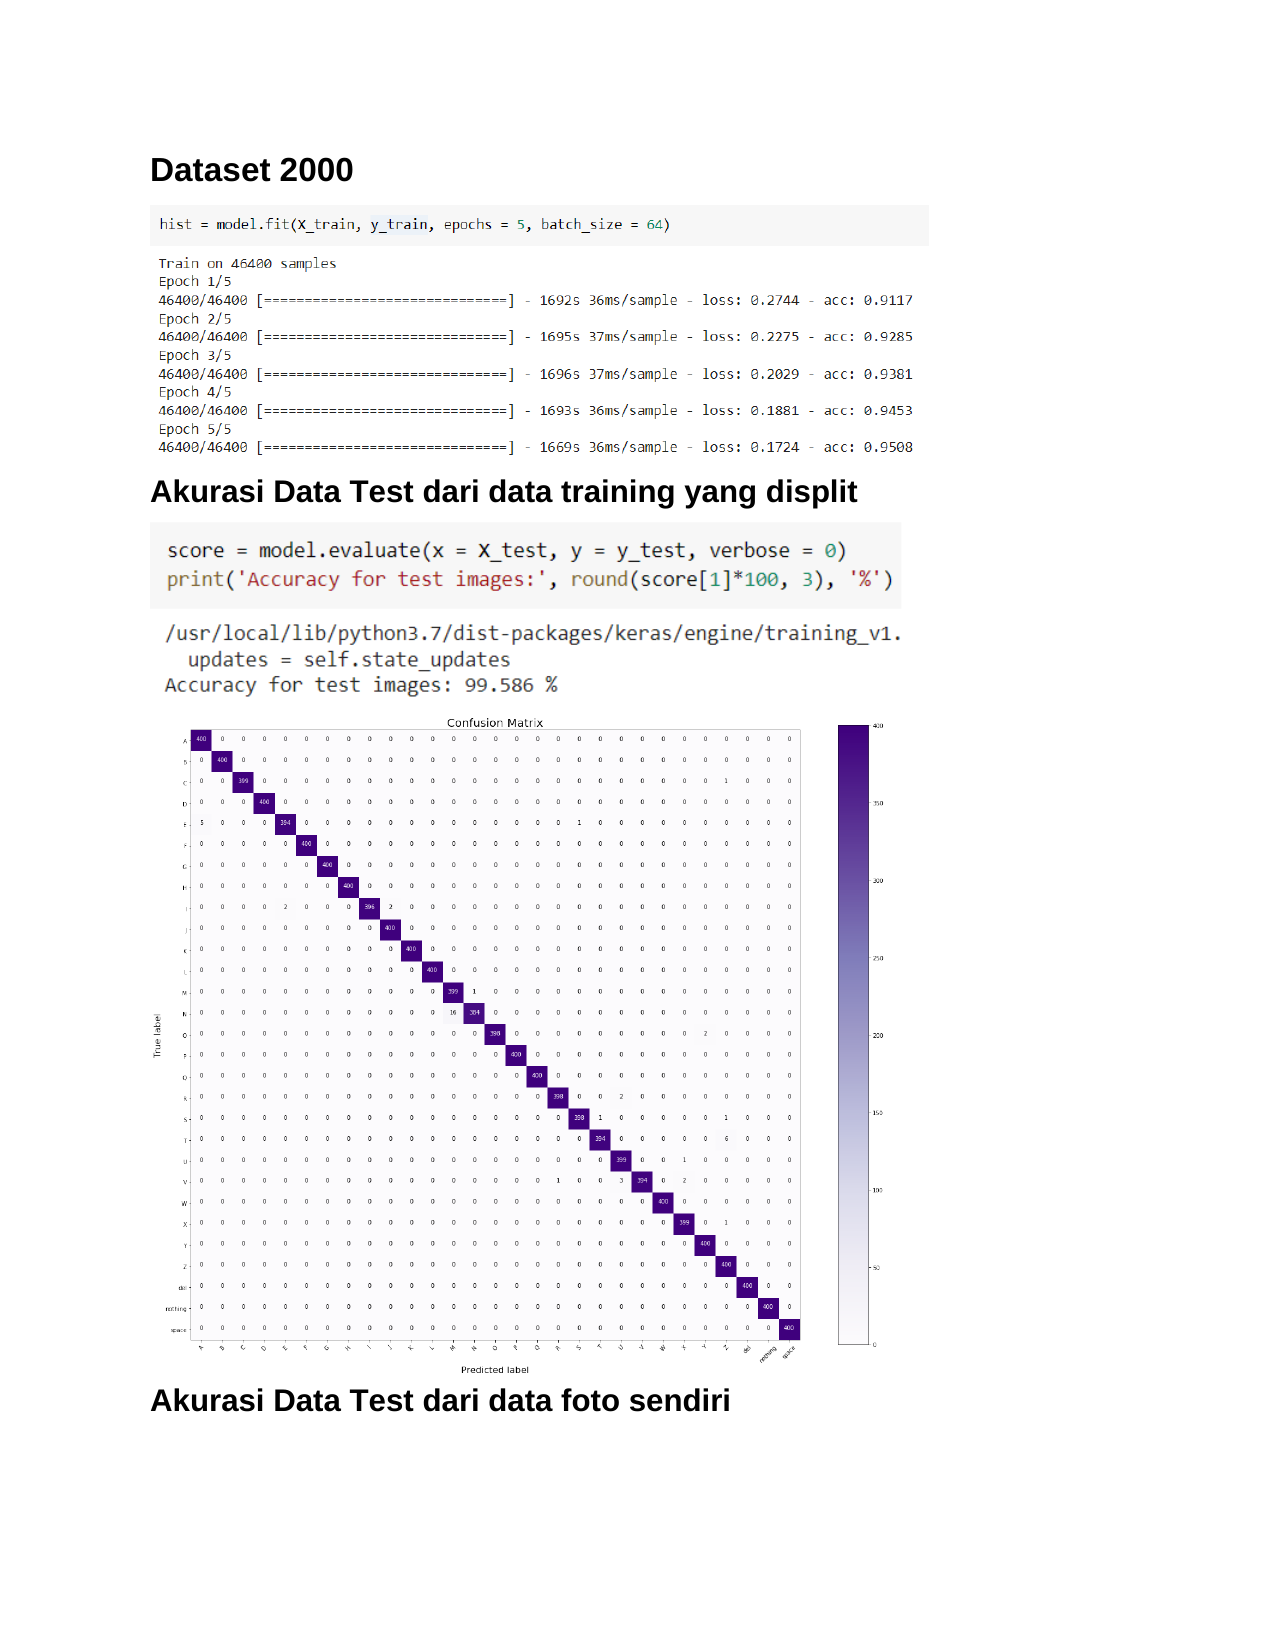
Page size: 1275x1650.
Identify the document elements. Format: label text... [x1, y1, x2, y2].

subtitle Dataset 2000 [150, 150, 1125, 188]
text Akurasi Data Test dari data foto sendiri [150, 1382, 1125, 1417]
picture [150, 514, 902, 711]
picture [150, 201, 929, 470]
picture [150, 714, 887, 1378]
text Akurasi Data Test dari data training yang displit [150, 473, 1125, 509]
